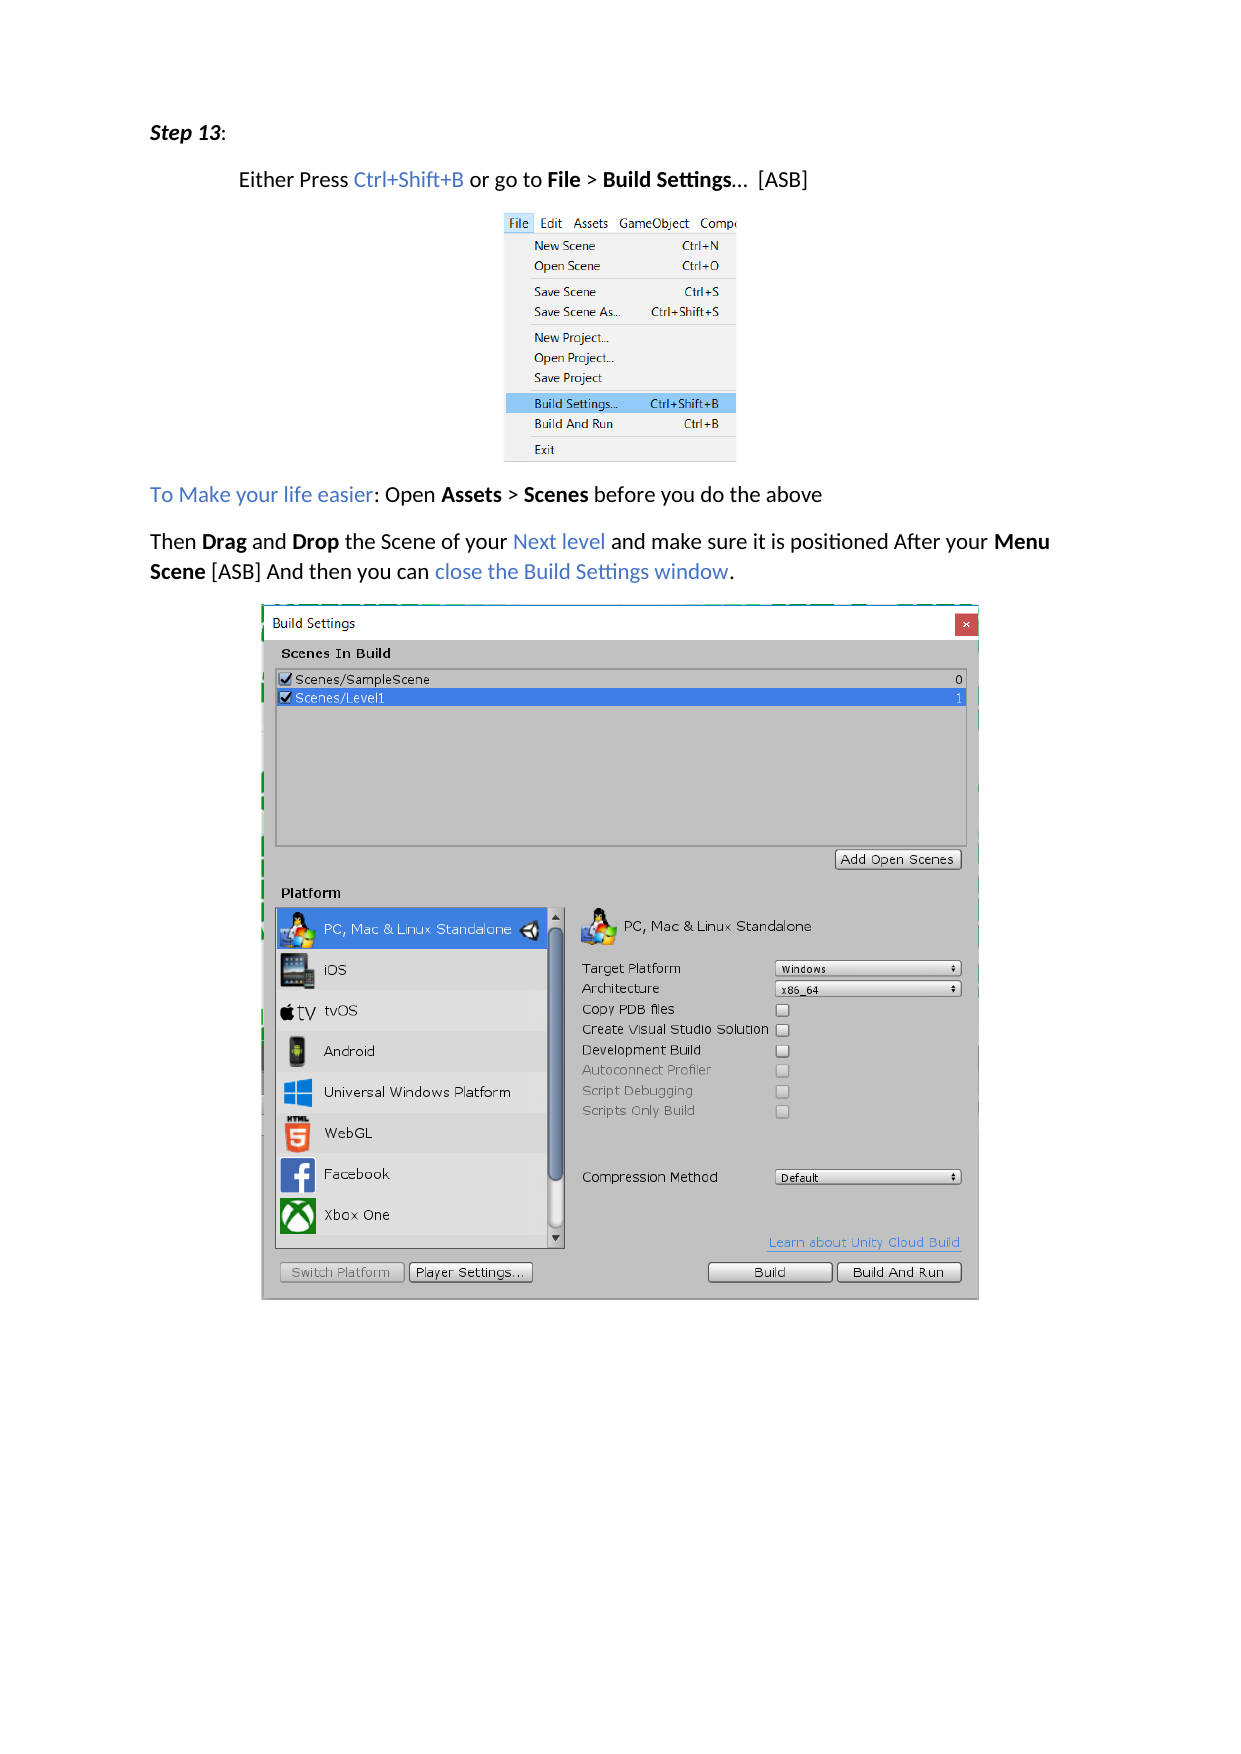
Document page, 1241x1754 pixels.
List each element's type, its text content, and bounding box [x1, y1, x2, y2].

picture [503, 211, 737, 462]
text Then Drag and Drop the Scene of your Next level and make sure it is positioned After your Menu Scene [ASB] And then you can close the Build Settings window. [150, 527, 1090, 585]
text Either Press Ctrl+Shift+B or go to File > Build Settings… [ASB] [150, 165, 1090, 193]
text To Make your life easier: Open Assets > Scenes before you do the above [150, 480, 1090, 508]
text Step 13: [150, 118, 1090, 146]
picture [261, 604, 979, 1300]
